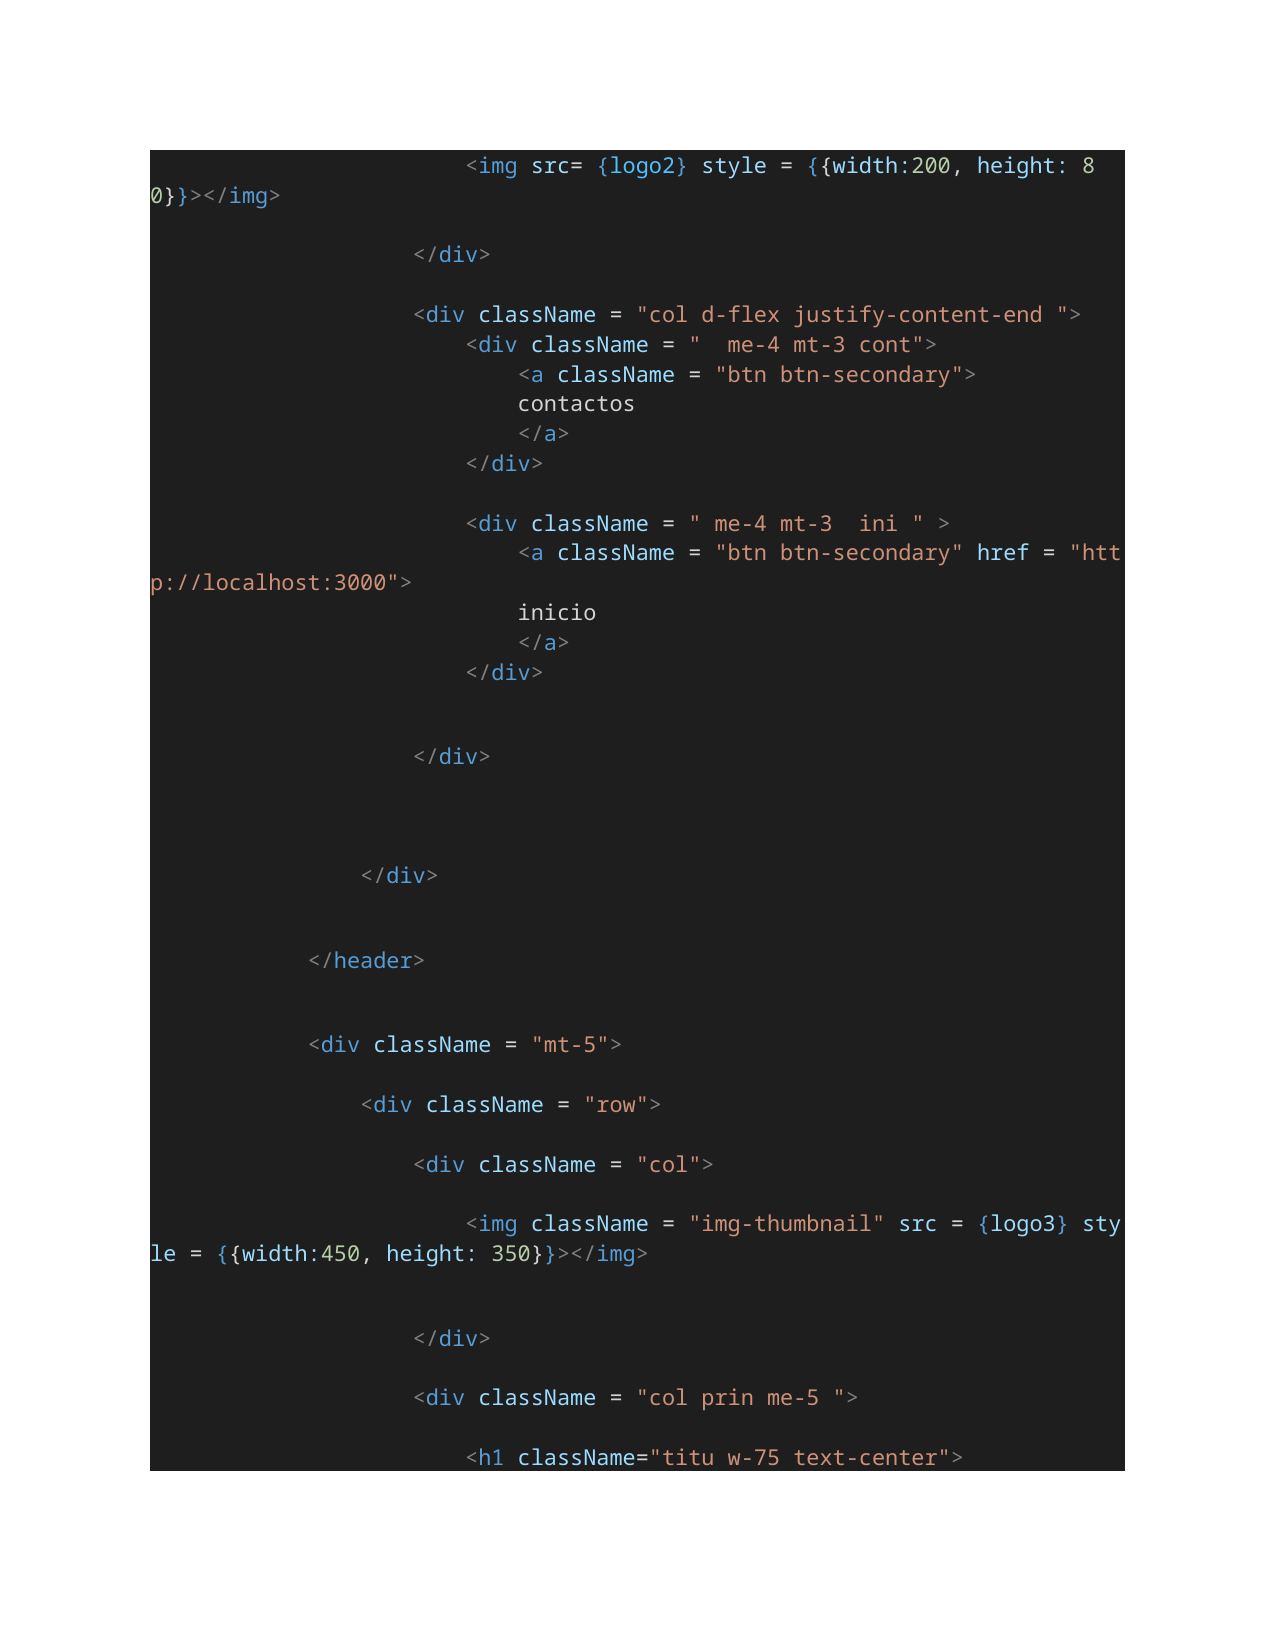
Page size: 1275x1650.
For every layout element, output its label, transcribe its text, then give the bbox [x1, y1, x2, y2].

text </div> [150, 860, 1125, 890]
text <img className = "img-thumbnail" src = {logo3} style = {{width:450, height: 350}}></img> [150, 1208, 1125, 1268]
text </a> [150, 418, 1125, 448]
text </div> [150, 656, 1125, 686]
text <h1 className="titu w-75 text-center"> [150, 1442, 1125, 1471]
text <a className = "btn btn-secondary" href = "http://localhost:3000"> [150, 537, 1125, 597]
text <div className = " me-4 mt-3 cont"> [150, 329, 1125, 358]
text <div className = "col d-flex justify-content-end "> [150, 299, 1125, 329]
text <div className = " me-4 mt-3 ini " > [150, 507, 1125, 537]
text <a className = "btn btn-secondary"> [150, 358, 1125, 388]
text </a> [150, 627, 1125, 656]
text </div> [150, 741, 1125, 771]
text </div> [150, 239, 1125, 269]
text <div className = "mt-5"> [150, 1029, 1125, 1059]
text <img src= {logo2} style = {{width:200, height: 80}}></img> [150, 150, 1125, 209]
text <div className = "col"> [150, 1148, 1125, 1178]
text <div className = "col prin me-5 "> [150, 1382, 1125, 1412]
text </div> [150, 448, 1125, 478]
text contactos [150, 388, 1125, 418]
text inicio [150, 597, 1125, 627]
text </header> [150, 945, 1125, 974]
text </div> [150, 1322, 1125, 1352]
text <div className = "row"> [150, 1089, 1125, 1119]
